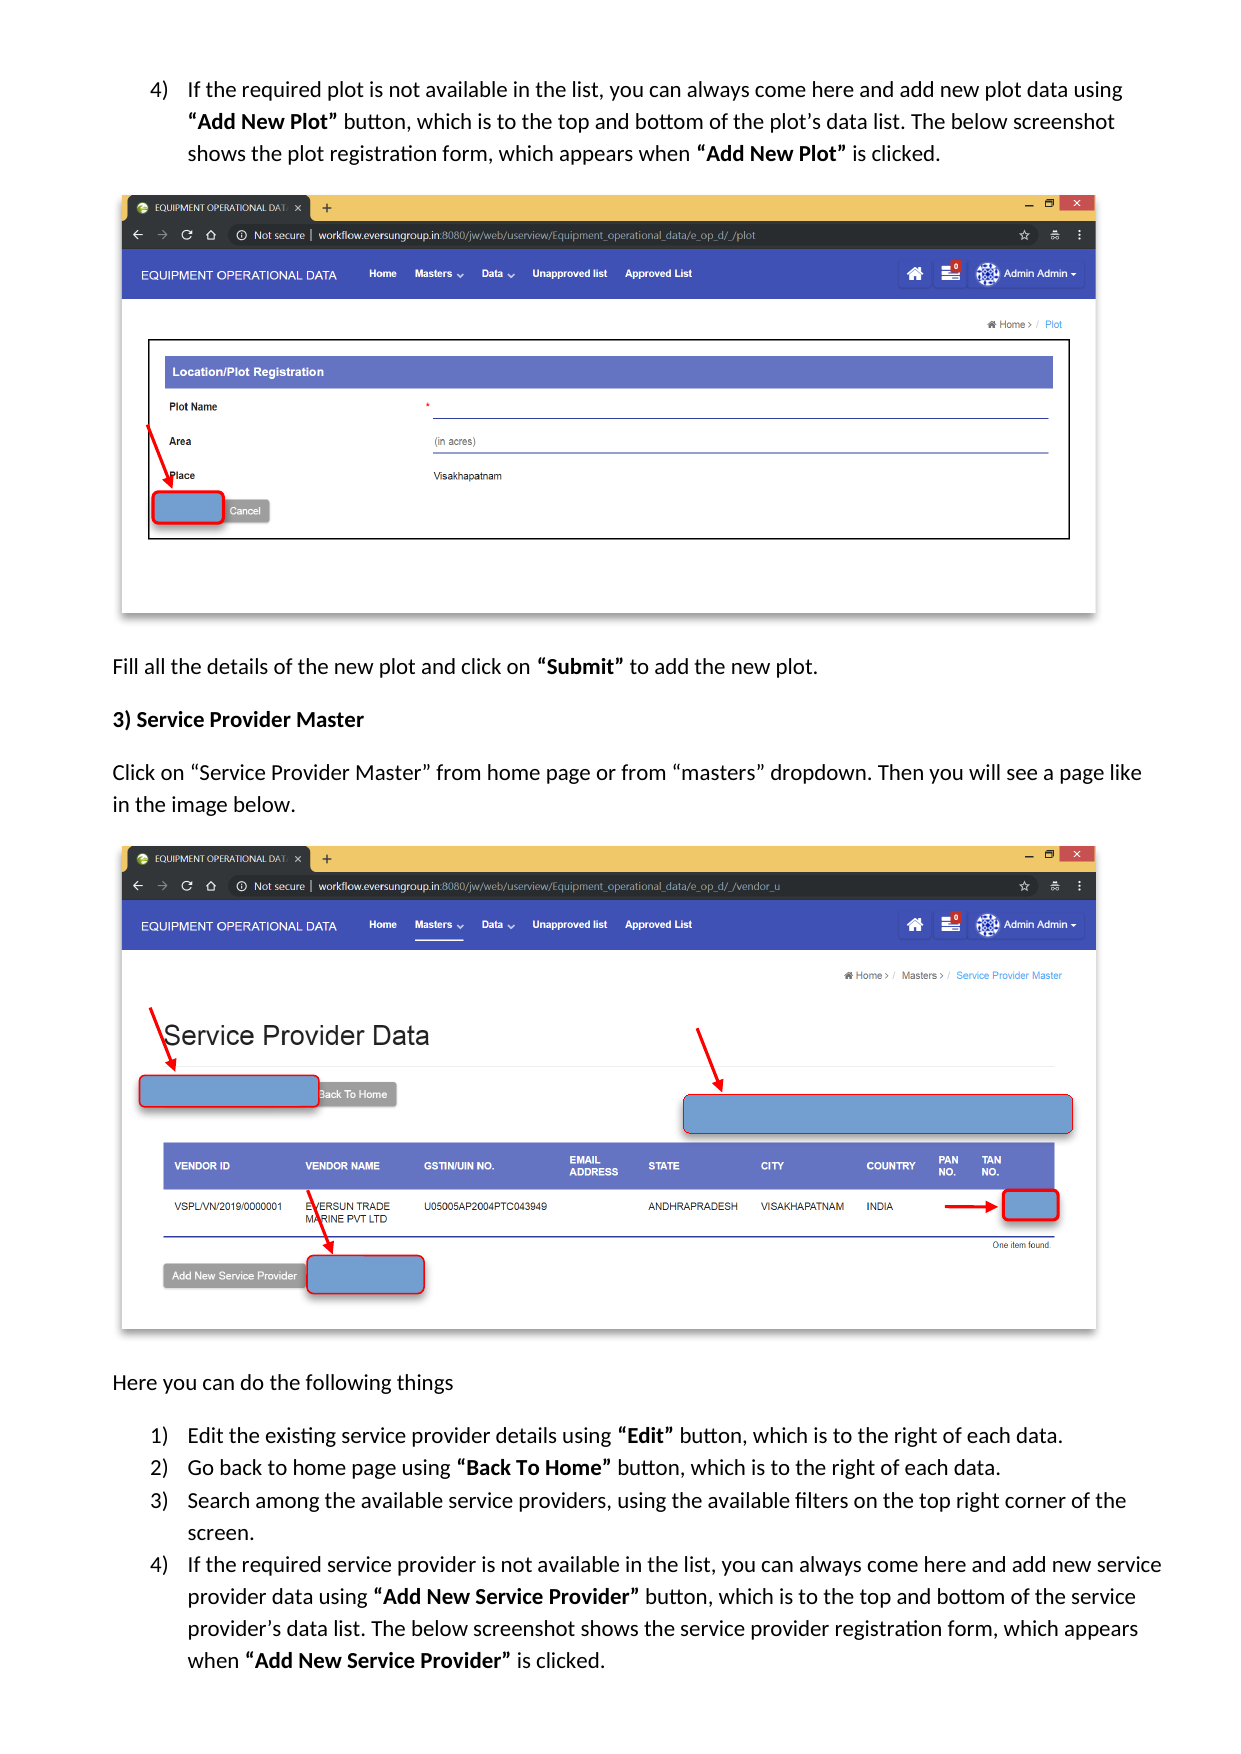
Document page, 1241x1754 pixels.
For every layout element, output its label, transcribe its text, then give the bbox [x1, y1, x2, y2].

list Go back to home page using “Back To Home” button, which is to the right of each data. [150, 1453, 1165, 1482]
picture [121, 195, 1096, 613]
list If the required service provider is not available in the list, you can always come here and add new service provider data using “Add New Service Provider” button, which is to the top and bottom of the service provider’s data list. The below screenshot shows the service provider registration form, which appears when “Add New Service Provider” is clicked. [150, 1550, 1165, 1675]
list If the required plot is not available in the list, you can always come here and add new plot data using “Add New Plot” button, which is to the top and bottom of the plot’s data list. The below screenshot shows the plot registration form, which appears when “Add New Plot” is clicked. [150, 75, 1165, 167]
list Search among the available service providers, using the available filters on the top right corner of the screen. [150, 1486, 1165, 1546]
text Click on “Service Provider Master” from home page or from “masters” dropdown. Then you will see a page like in the image below. [112, 758, 1165, 818]
text Fill all the details of the new plot and click on “Submit” to add the new plot. [112, 652, 1165, 680]
text 3) Service Provider Master [112, 705, 1165, 733]
text Here you can do the following things [112, 1368, 1165, 1396]
list Edit the existing service provider details using “Edit” button, which is to the right of each data. [150, 1421, 1165, 1449]
picture [121, 846, 1096, 1329]
